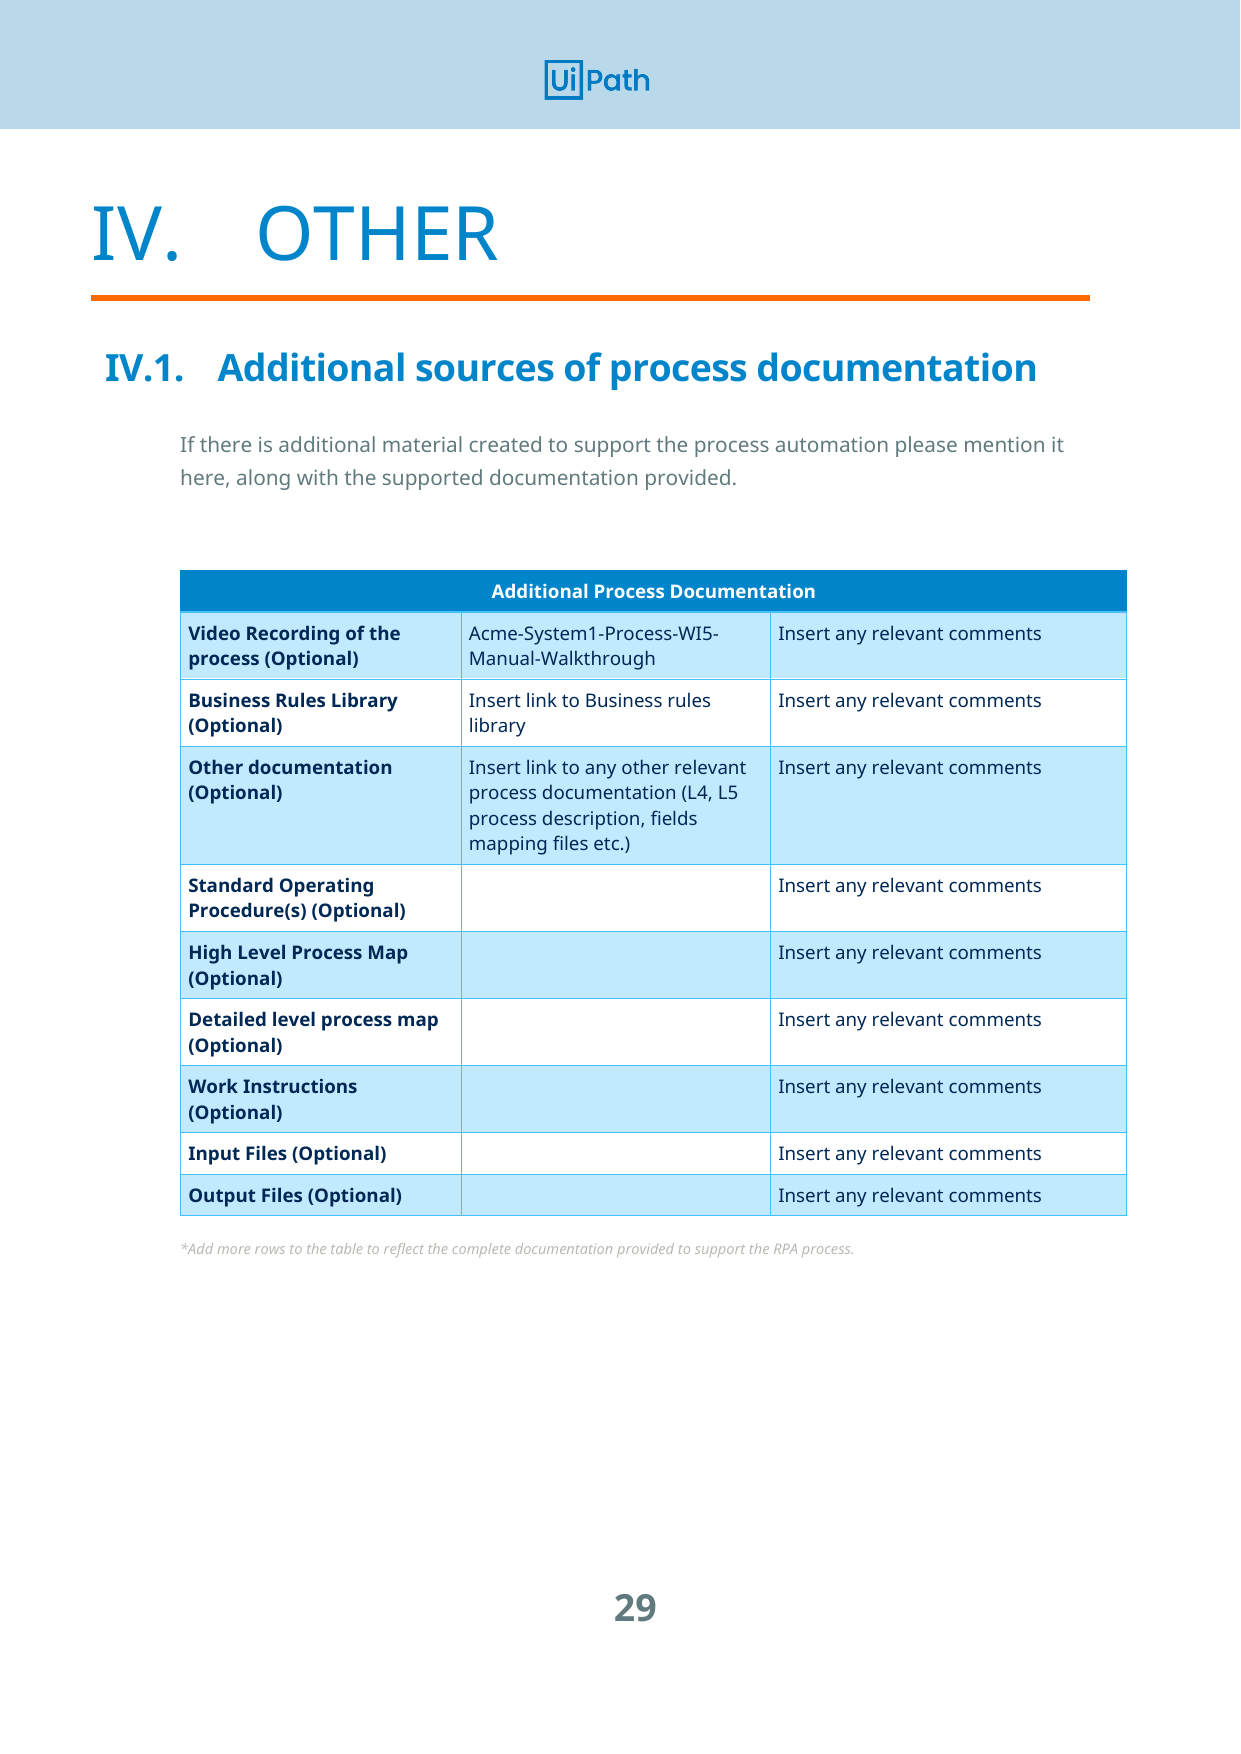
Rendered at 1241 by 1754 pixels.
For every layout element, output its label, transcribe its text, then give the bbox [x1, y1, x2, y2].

table_cell Insert link to Business rules library [462, 680, 770, 746]
table_cell Standard Operating Procedure(s) (Optional) [181, 865, 461, 931]
table_cell Insert any relevant comments [771, 932, 1126, 998]
table_cell [462, 932, 770, 998]
table_cell [462, 1066, 770, 1132]
table_cell Detailed level process map (Optional) [181, 999, 461, 1065]
table_cell Insert any relevant comments [771, 865, 1126, 931]
picture [544, 60, 651, 100]
table_cell Insert any relevant comments [771, 1066, 1126, 1132]
table_cell Work Instructions (Optional) [181, 1066, 461, 1132]
table_cell [462, 865, 770, 931]
table_cell Insert any relevant comments [771, 1133, 1126, 1173]
table_cell Insert any relevant comments [771, 999, 1126, 1065]
subtitle Additional sources of process documentation [105, 341, 1090, 392]
table_cell Other documentation (Optional) [181, 747, 461, 864]
table_header Additional Process Documentation [181, 571, 1126, 611]
table_cell [462, 1175, 770, 1215]
subtitle Other [91, 180, 1090, 295]
table_cell High Level Process Map (Optional) [181, 932, 461, 998]
text *Add more rows to the table to reflect the complete documentation provided to support the RPA process. [180, 1216, 1090, 1259]
table_cell Insert any relevant comments [771, 680, 1126, 746]
table_cell Business Rules Library (Optional) [181, 680, 461, 746]
table_cell [462, 1133, 770, 1173]
table_cell Insert any relevant comments [771, 747, 1126, 864]
text If there is additional material created to support the process automation please mention it here, along with the supported documentation provided. [180, 430, 1090, 491]
table_cell Acme-System1-Process-WI5-Manual-Walkthrough [462, 613, 770, 678]
table_cell Insert any relevant comments [771, 613, 1126, 678]
table_cell Insert link to any other relevant process documentation (L4, L5 process description, fields mapping files etc.) [462, 747, 770, 864]
table_cell [462, 999, 770, 1065]
table_cell Output Files (Optional) [181, 1175, 461, 1215]
table_cell Video Recording of the process (Optional) [181, 613, 461, 678]
table_cell Input Files (Optional) [181, 1133, 461, 1173]
table_cell Insert any relevant comments [771, 1175, 1126, 1215]
